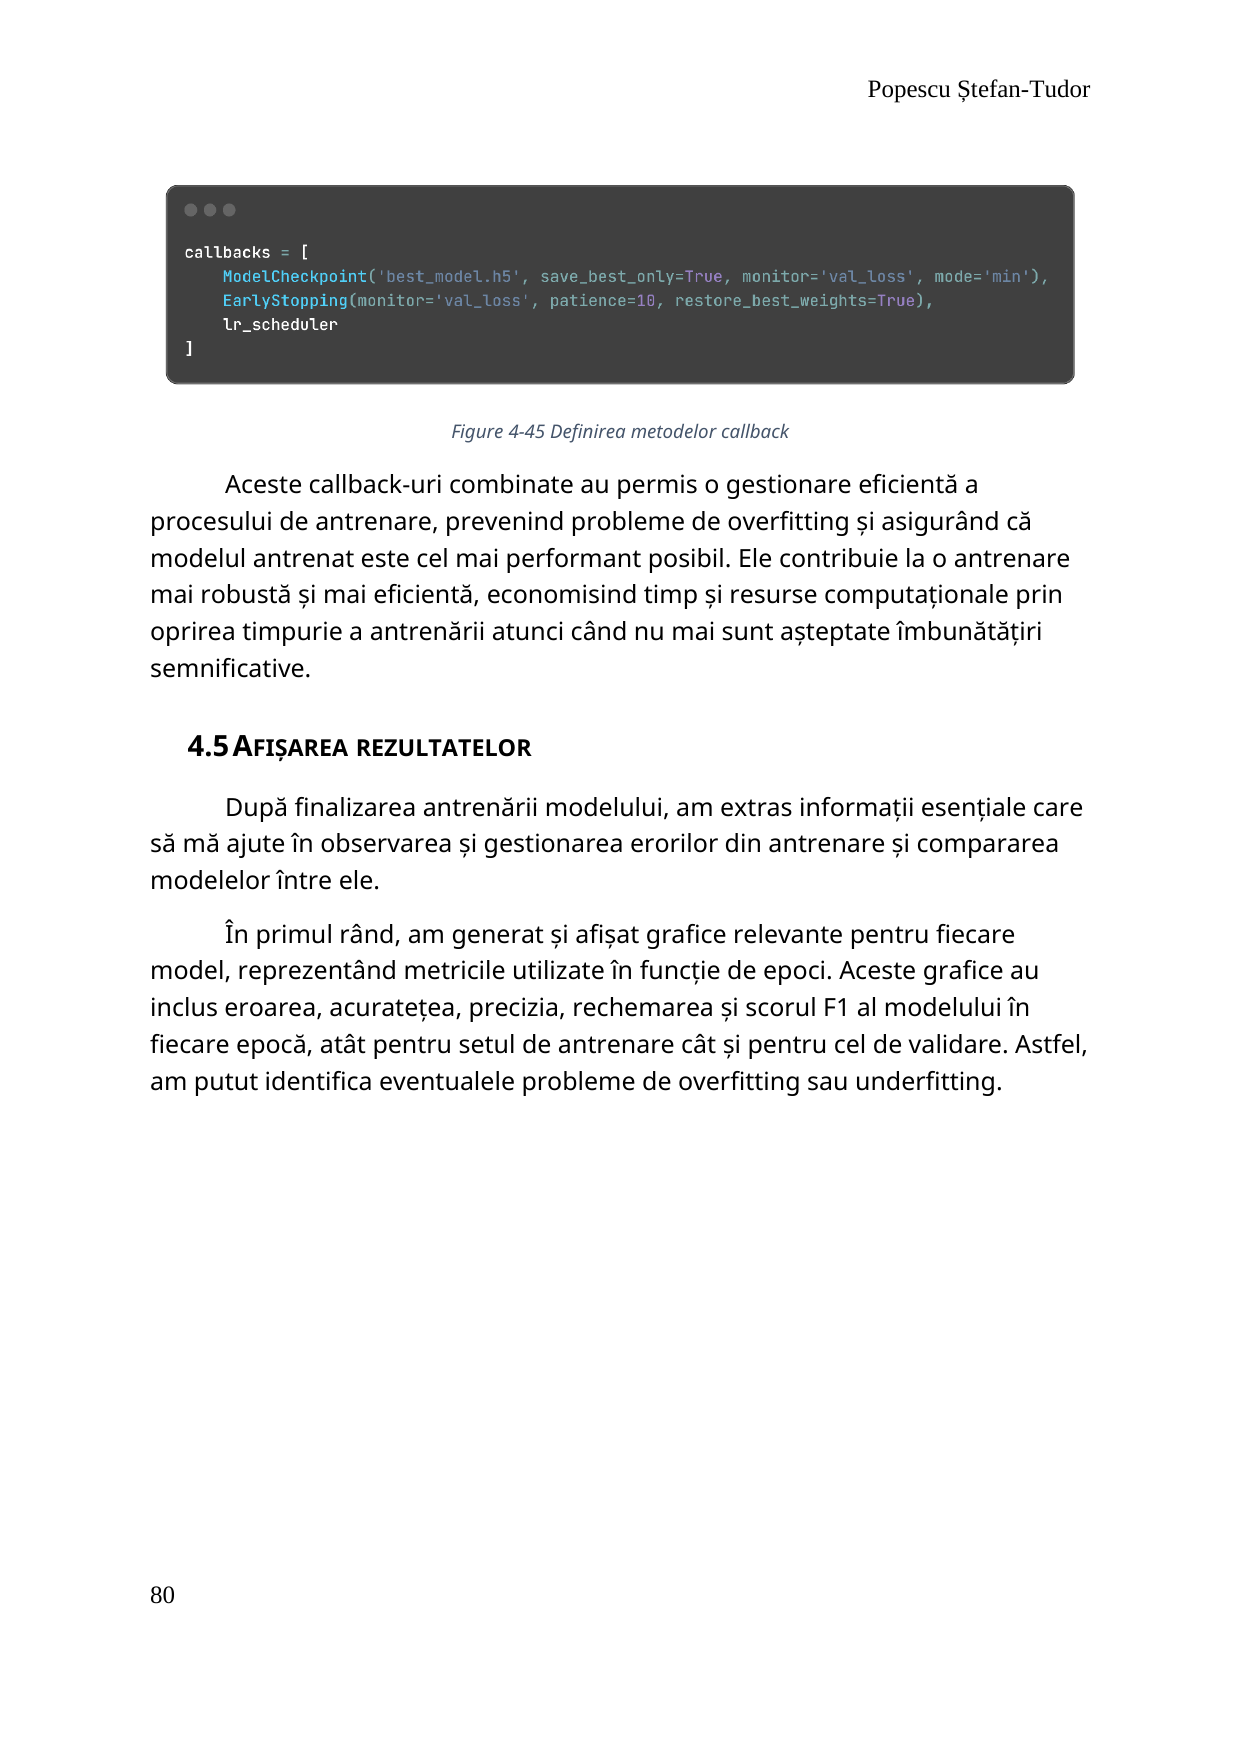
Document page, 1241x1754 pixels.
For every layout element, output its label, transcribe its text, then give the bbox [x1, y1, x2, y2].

text În primul rând, am generat și afișat grafice relevante pentru fiecare model, reprezentând metricile utilizate în funcție de epoci. Aceste grafice au inclus eroarea, acuratețea, precizia, rechemarea și scorul F1 al modelului în fiecare epocă, atât pentru setul de antrenare cât și pentru cel de validare. Astfel, am putut identifica eventualele probleme de overfitting sau underfitting. [150, 916, 1090, 1097]
text Aceste callback-uri combinate au permis o gestionare eficientă a procesului de antrenare, prevenind probleme de overfitting și asigurând că modelul antrenat este cel mai performant posibil. Ele contribuie la o antrenare mai robustă și mai eficientă, economisind timp și resurse computaționale prin oprirea timpurie a antrenării atunci când nu mai sunt așteptate îmbunătățiri semnificative. [150, 467, 1090, 685]
picture [151, 169, 1090, 400]
text După finalizarea antrenării modelului, am extras informații esențiale care să mă ajute în observarea și gestionarea erorilor din antrenare și compararea modelelor între ele. [150, 789, 1090, 897]
subtitle Afișarea rezultatelor [187, 725, 1090, 765]
